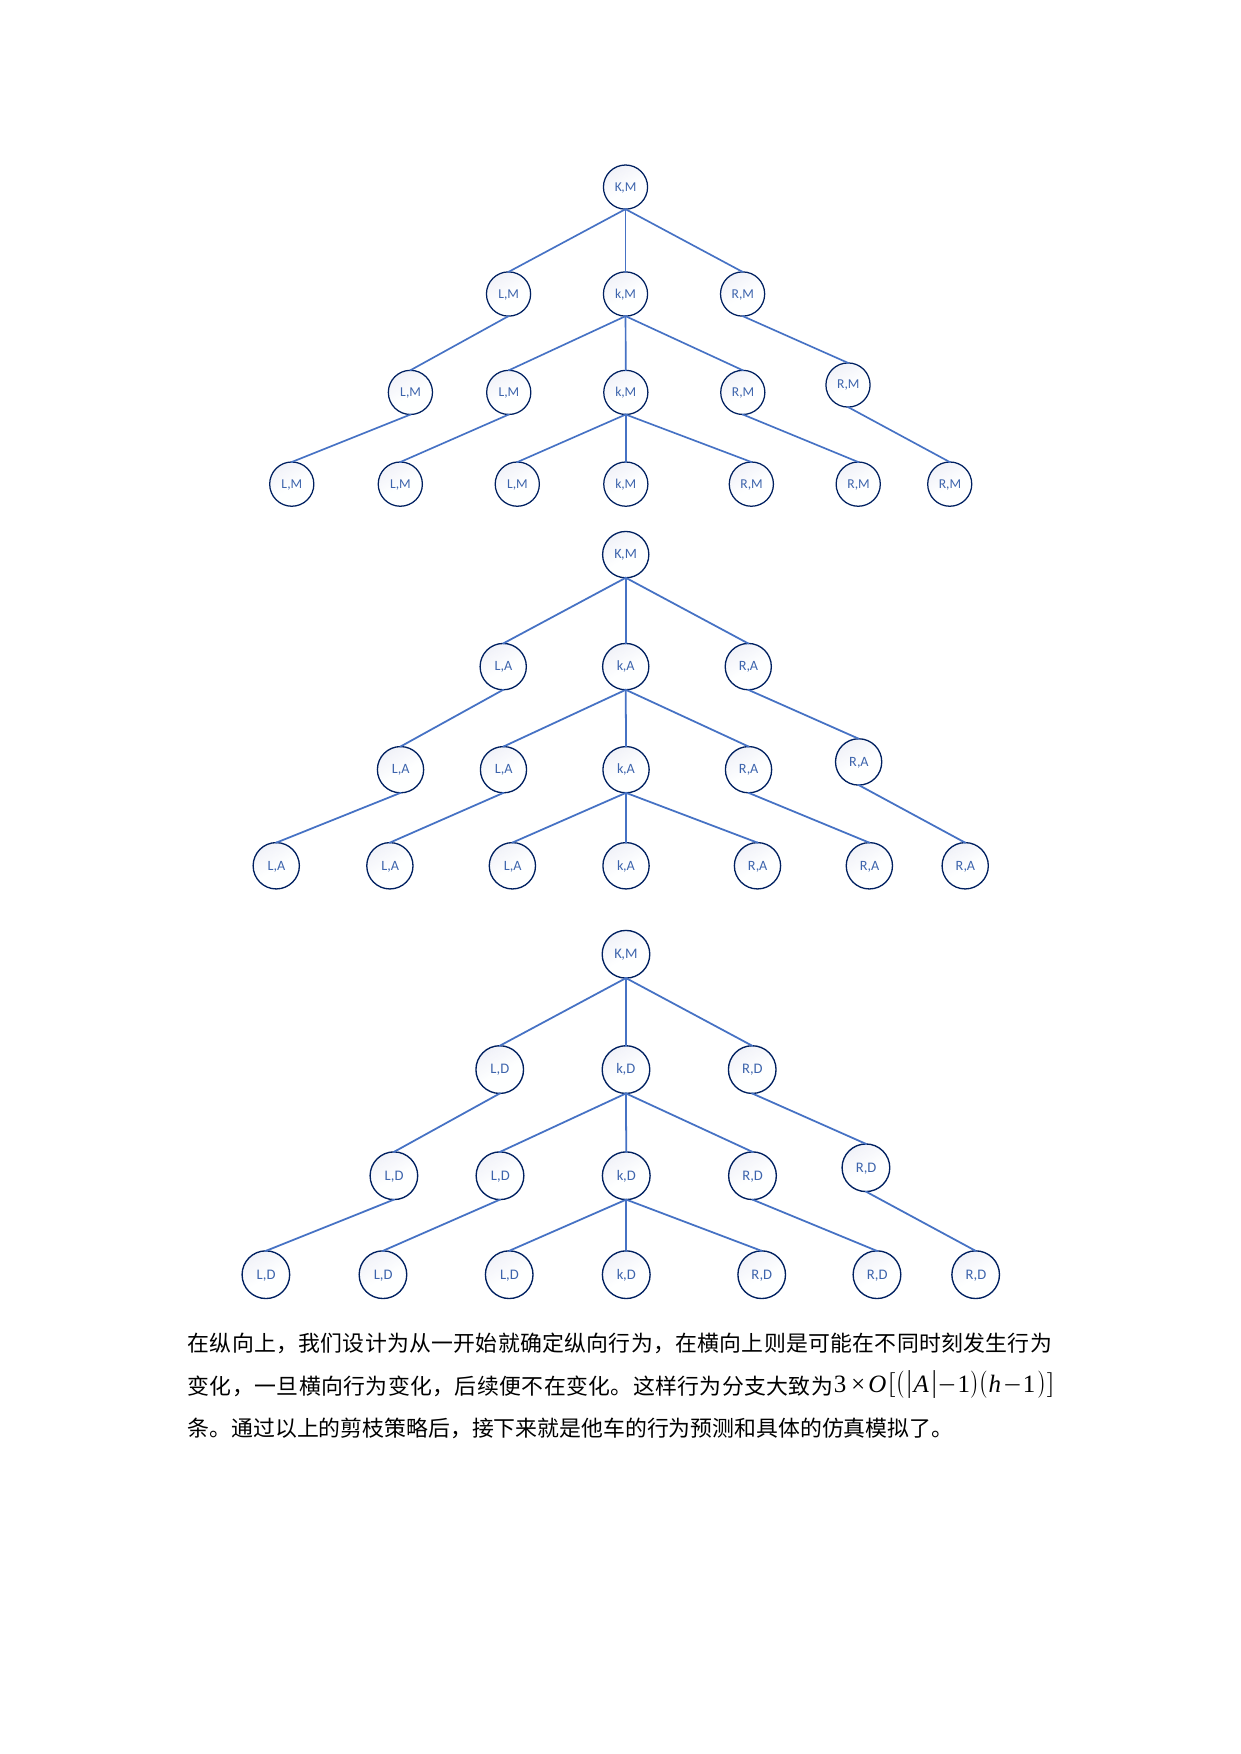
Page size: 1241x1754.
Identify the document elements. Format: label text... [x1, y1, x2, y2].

text 在纵向上，我们设计为从一开始就确定纵向行为，在横向上则是可能在不同时刻发生行为变化，一旦横向行为变化，后续便不在变化。这样行为分支大致为条。通过以上的剪枝策略后，接下来就是他车的行为预测和具体的仿真模拟了。 [187, 1326, 1053, 1443]
